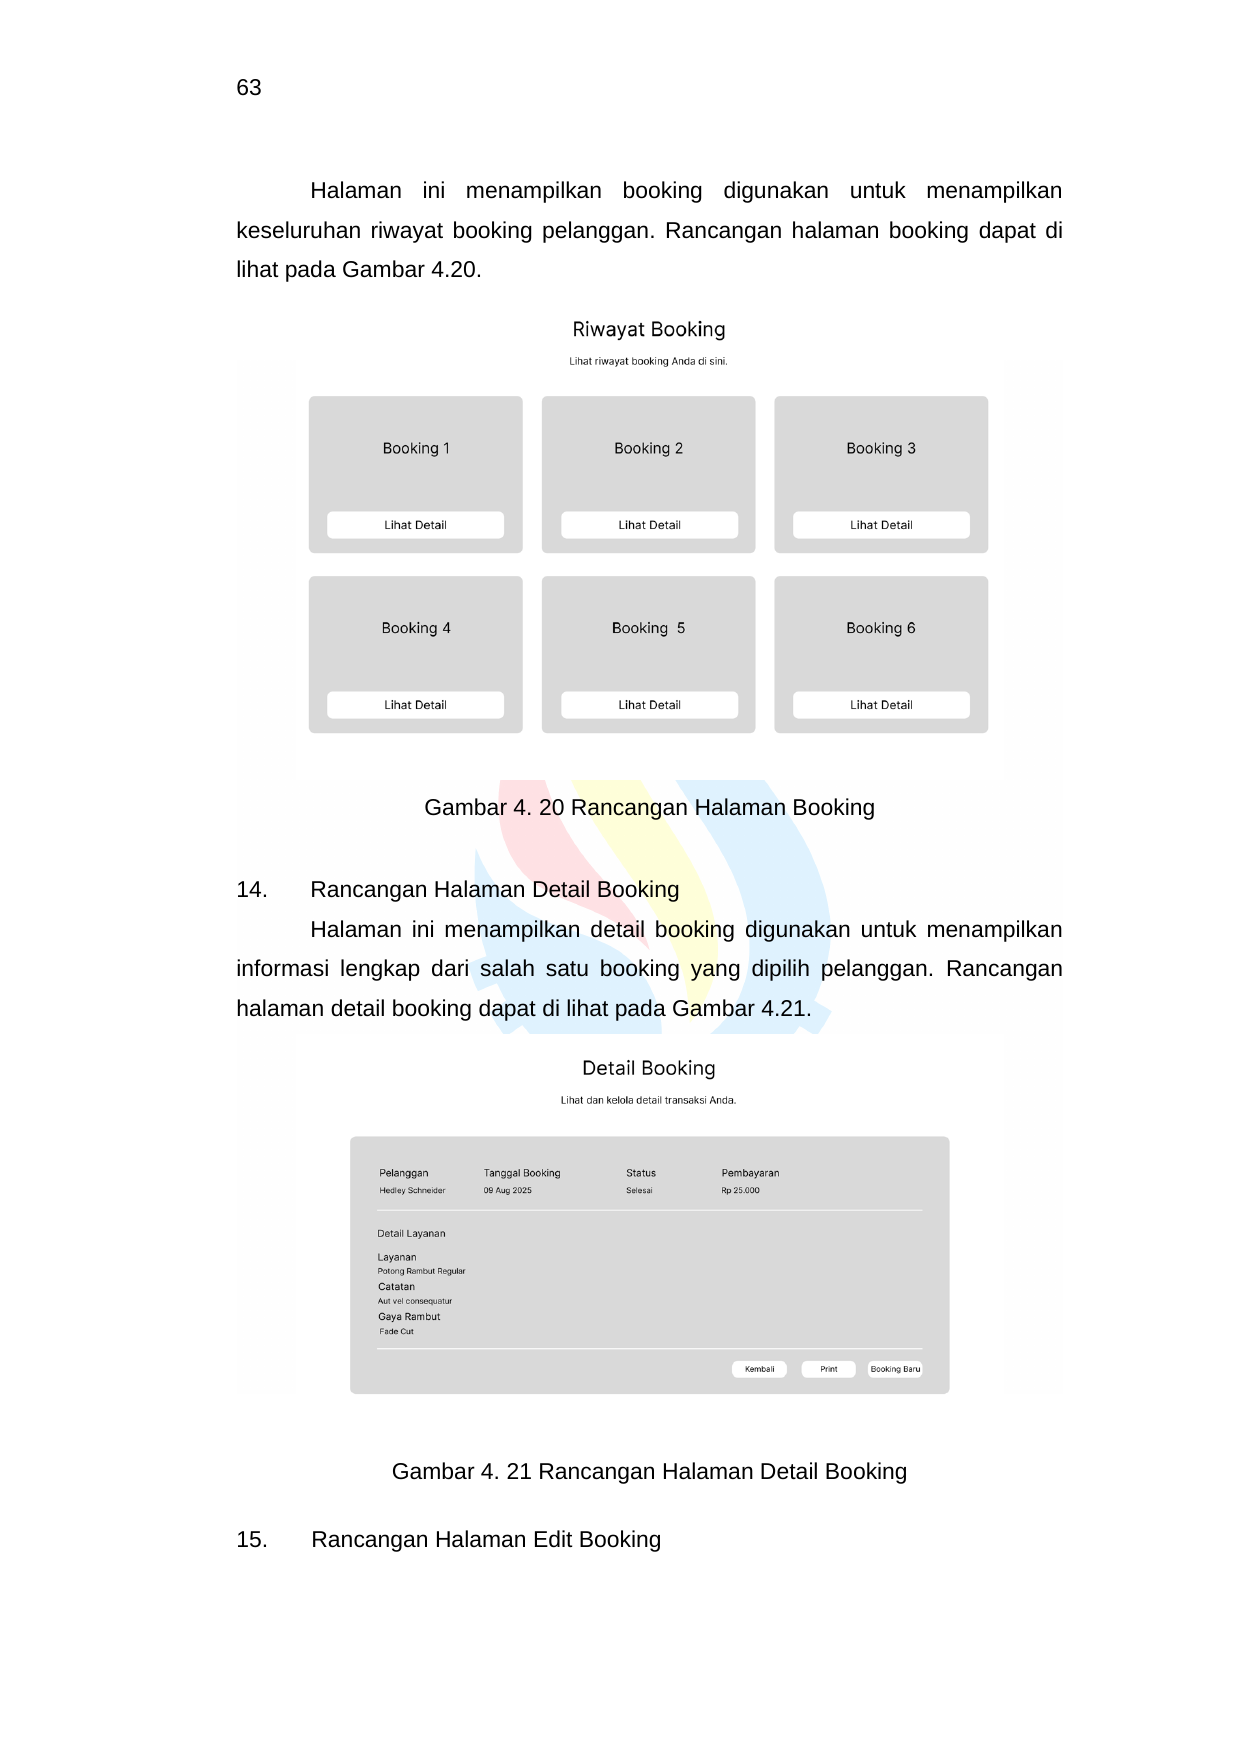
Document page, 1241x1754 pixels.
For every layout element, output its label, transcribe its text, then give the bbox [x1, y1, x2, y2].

list Rancangan Halaman Edit Booking [236, 1526, 1063, 1553]
text Halaman ini menampilkan booking digunakan untuk menampilkan keseluruhan riwayat booking pelanggan. Rancangan halaman booking dapat di lihat pada Gambar 4.20. [236, 177, 1063, 282]
text Gambar 4. 21 Rancangan Halaman Detail Booking [236, 1458, 1063, 1484]
text Halaman ini menampilkan detail booking digunakan untuk menampilkan informasi lengkap dari salah satu booking yang dipilih pelanggan. Rancangan halaman detail booking dapat di lihat pada Gambar 4.21. [236, 916, 1063, 1021]
picture [295, 295, 1004, 780]
list Rancangan Halaman Detail Booking [236, 876, 1063, 903]
text Gambar 4. 20 Rancangan Halaman Booking [236, 794, 1063, 820]
picture [295, 1034, 1004, 1444]
